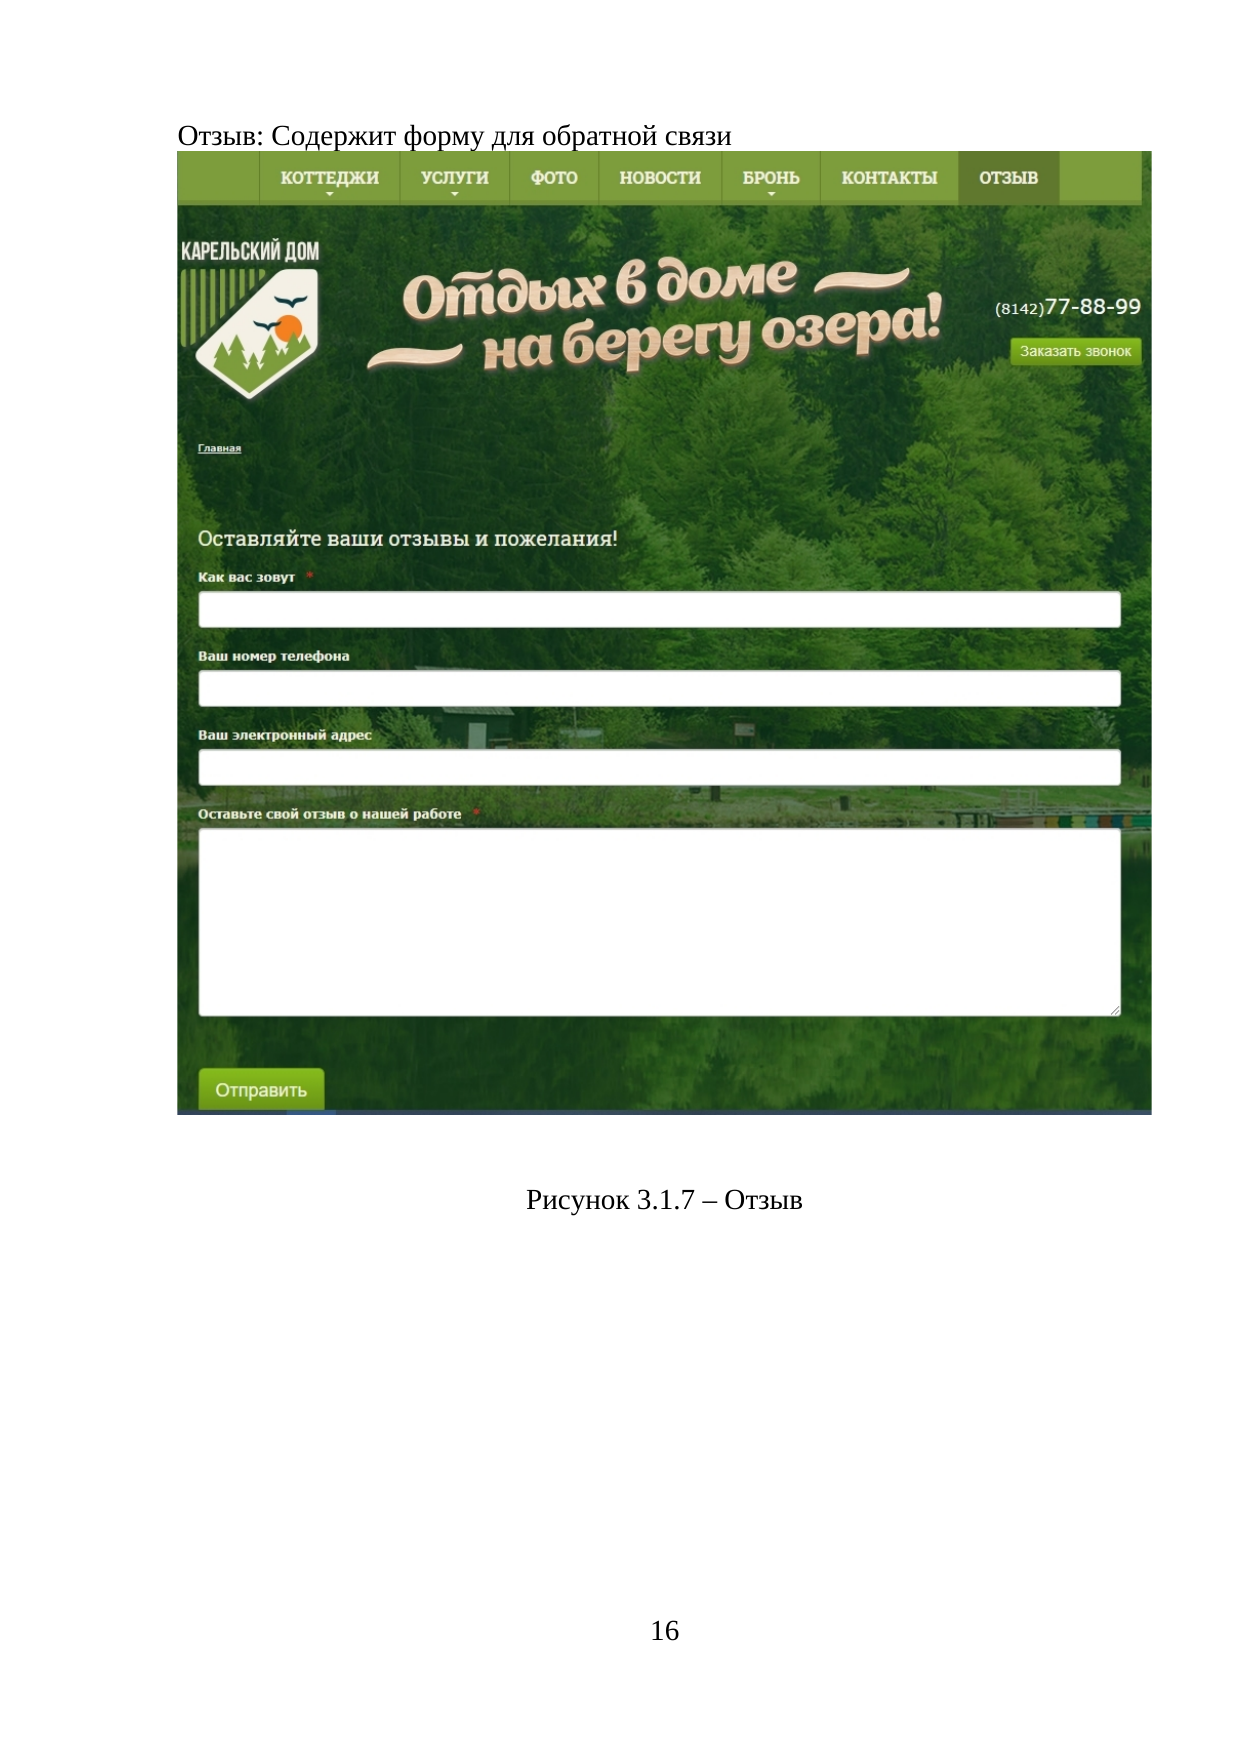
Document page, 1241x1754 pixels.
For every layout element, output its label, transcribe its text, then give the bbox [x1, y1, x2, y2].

text Отзыв: Содержит форму для обратной связи [177, 118, 1152, 151]
text Рисунок 3.1.7 – Отзыв [177, 1182, 1152, 1216]
picture [177, 151, 1152, 1115]
